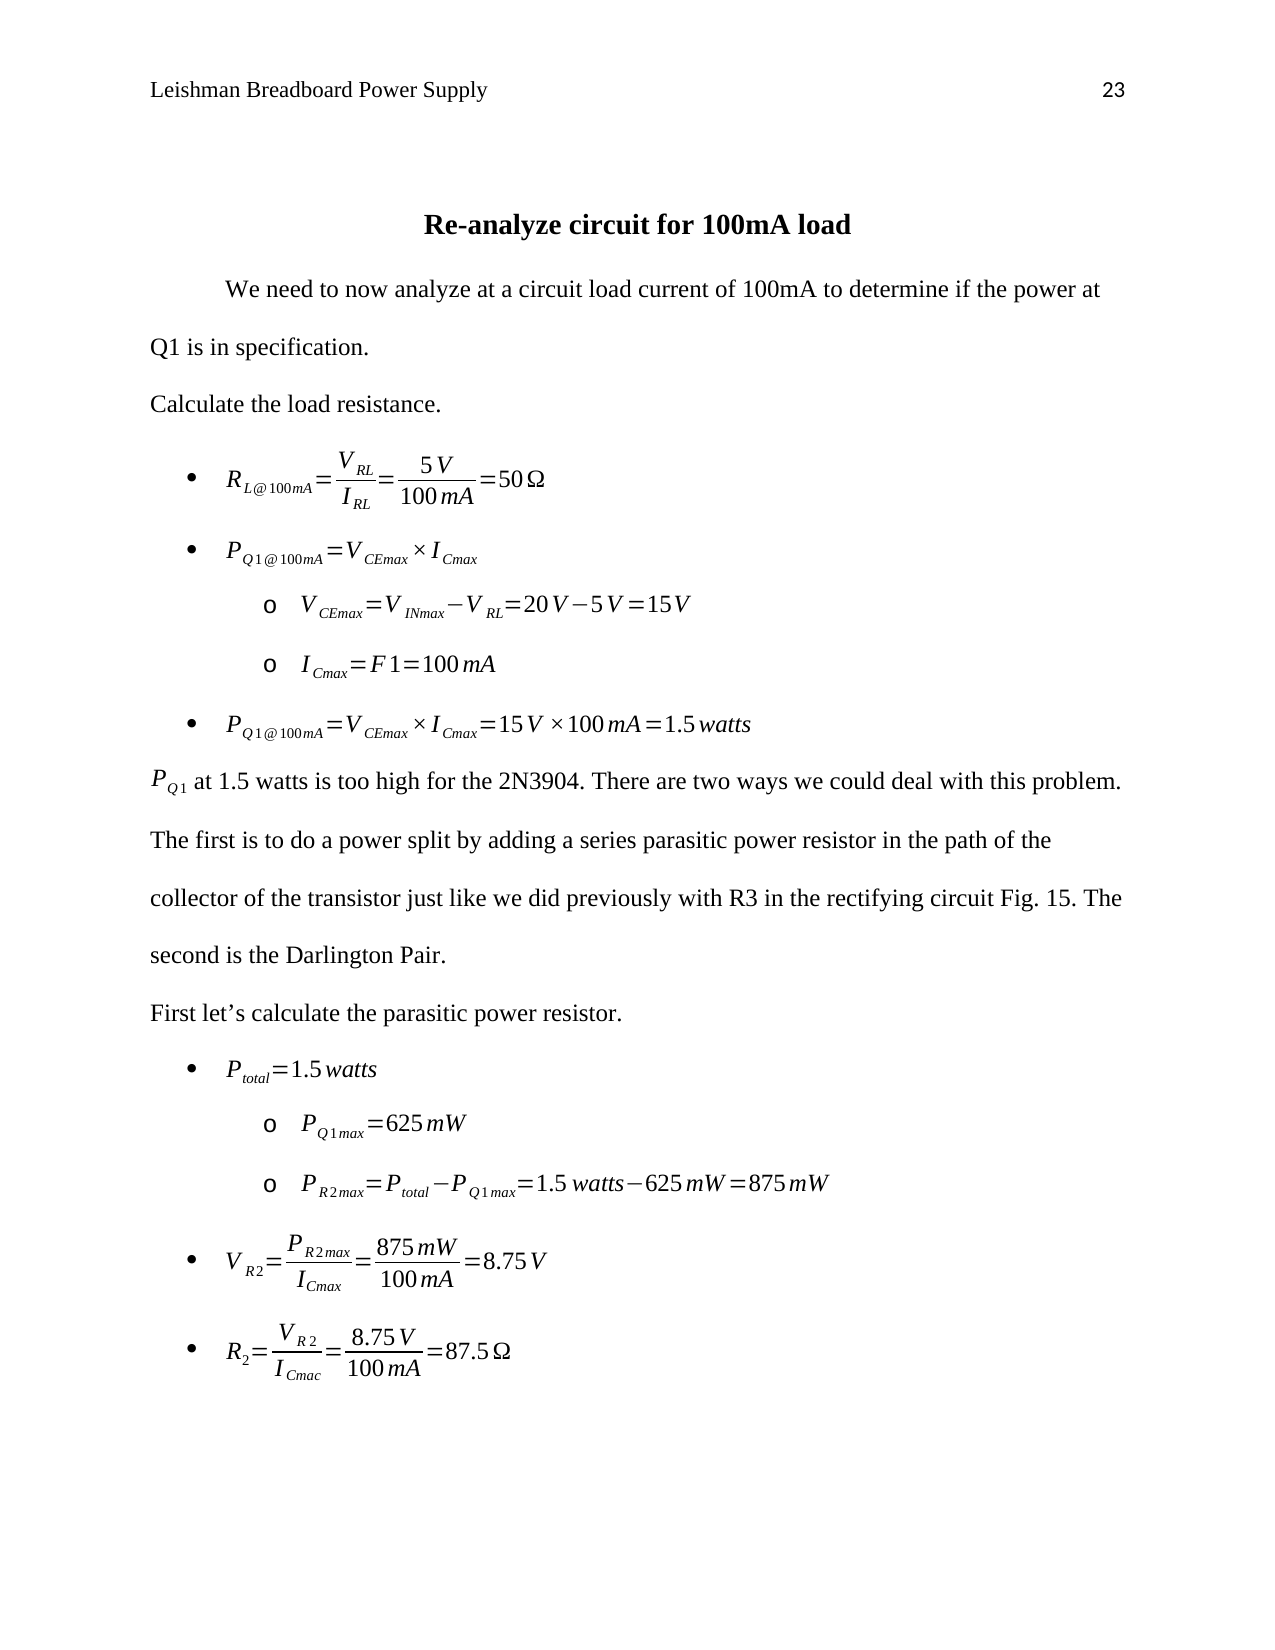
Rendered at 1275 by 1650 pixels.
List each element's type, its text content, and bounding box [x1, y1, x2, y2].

text Calculate the load resistance. [150, 389, 1125, 418]
text We need to now analyze at a circuit load current of 100mA to determine if the power at Q1 is in specification. [150, 274, 1125, 361]
text Re-analyze circuit for 100mA load [150, 207, 1125, 241]
text First let’s calculate the parasitic power resistor. [150, 998, 1125, 1026]
text at 1.5 watts is too high for the 2N3904. There are two ways we could deal with this problem. The first is to do a power split by adding a series parasitic power resistor in the path of the collector of the transistor just like we did previously with R3 in the rectifying circuit Fig. 15. The second is the Darlington Pair. [150, 765, 1125, 969]
